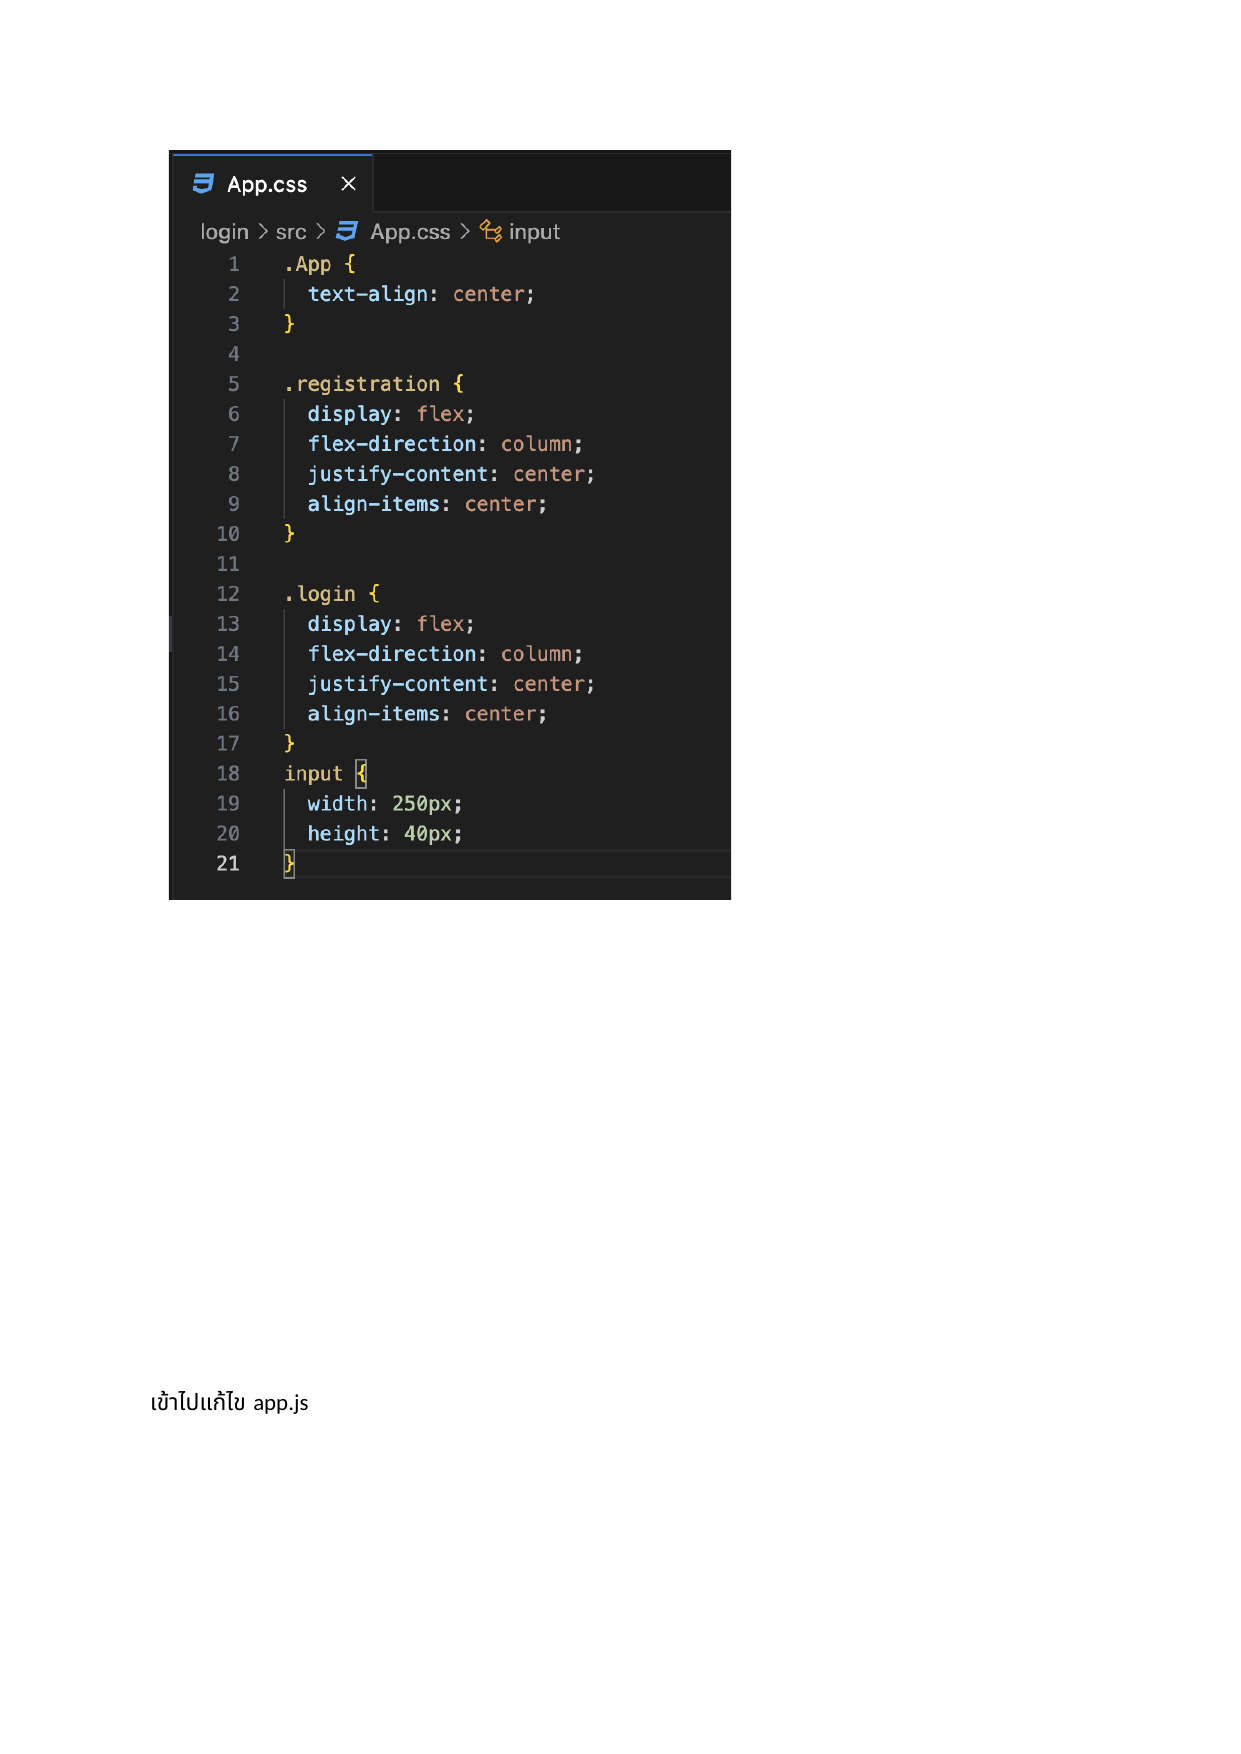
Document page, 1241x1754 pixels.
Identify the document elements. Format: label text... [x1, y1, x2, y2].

text เข้าไปแก้ไข app.js [150, 1388, 1090, 1416]
